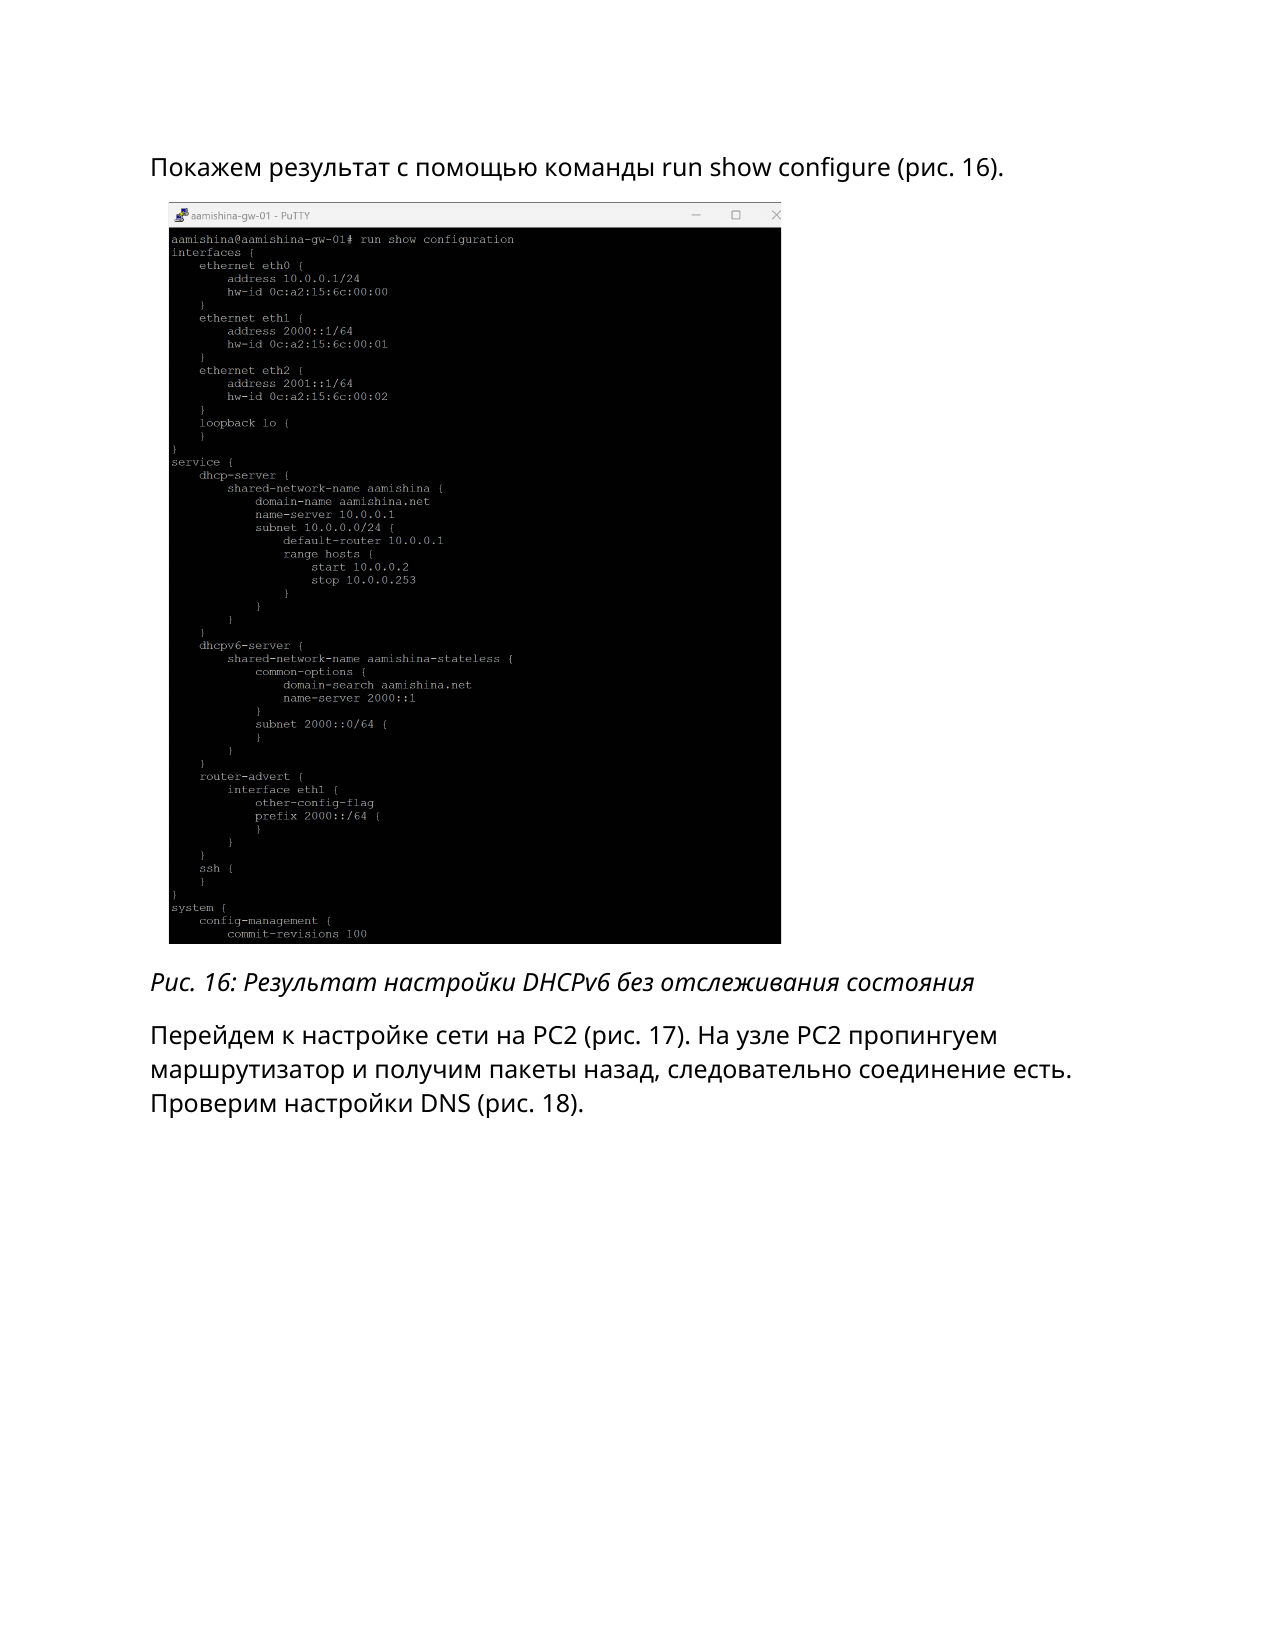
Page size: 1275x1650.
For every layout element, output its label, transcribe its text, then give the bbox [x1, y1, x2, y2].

picture [168, 202, 782, 944]
text Перейдем к настройке сети на PC2 (рис. 17). На узле PC2 пропингуем маршрутизатор и получим пакеты назад, следовательно соединение есть. Проверим настройки DNS (рис. 18). [150, 1018, 1125, 1120]
text Рис. 16: Результат настройки DHCPv6 без отслеживания состояния [150, 965, 1125, 999]
text Покажем результат с помощью команды run show configure (рис. 16). [150, 150, 1125, 184]
